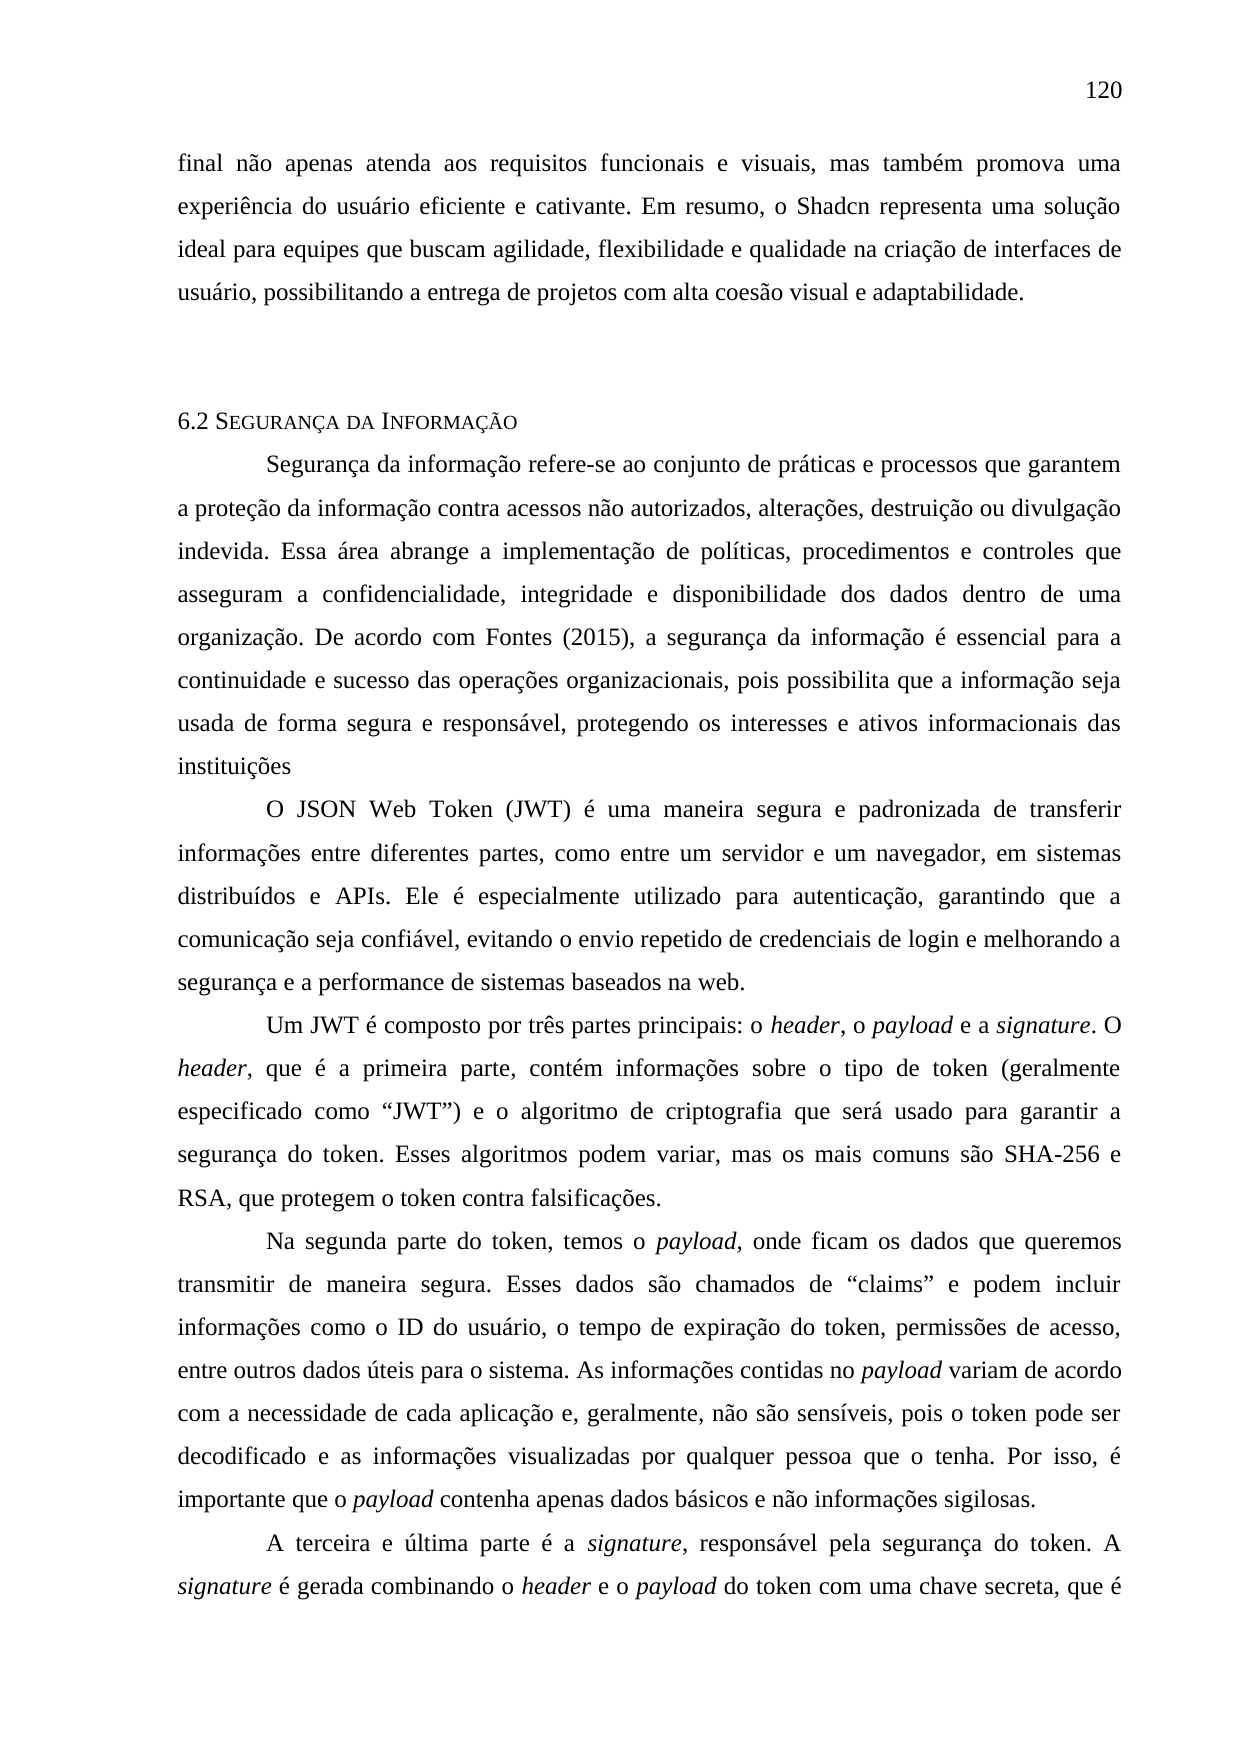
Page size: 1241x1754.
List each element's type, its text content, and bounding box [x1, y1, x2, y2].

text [177, 1528, 1122, 1599]
text Na segunda parte do token, temos o payload, onde ficam os dados que queremos transmitir de maneira segura. Esses dados são chamados de “claims” e podem incluir informações como o ID do usuário, o tempo de expiração do token, permissões de acesso, entre outros dados úteis para o sistema. As informações contidas no payload variam de acordo com a necessidade de cada aplicação e, geralmente, não são sensíveis, pois o token pode ser decodificado e as informações visualizadas por qualquer pessoa que o tenha. Por isso, é importante que o payload contenha apenas dados básicos e não informações sigilosas. [177, 1226, 1122, 1513]
subtitle 6.2 Segurança da Informação [177, 406, 1122, 435]
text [177, 148, 1122, 306]
text O JSON Web Token (JWT) é uma maneira segura e padronizada de transferir informações entre diferentes partes, como entre um servidor e um navegador, em sistemas distribuídos e APIs. Ele é especialmente utilizado para autenticação, garantindo que a comunicação seja confiável, evitando o envio repetido de credenciais de login e melhorando a segurança e a performance de sistemas baseados na web. [177, 794, 1122, 996]
text Um JWT é composto por três partes principais: o header, o payload e a signature. O header, que é a primeira parte, contém informações sobre o tipo de token (geralmente especificado como “JWT”) e o algoritmo de criptografia que será usado para garantir a segurança do token. Esses algoritmos podem variar, mas os mais comuns são SHA-256 e RSA, que protegem o token contra falsificações. [177, 1010, 1122, 1211]
text Segurança da informação refere-se ao conjunto de práticas e processos que garantem a proteção da informação contra acessos não autorizados, alterações, destruição ou divulgação indevida. Essa área abrange a implementação de políticas, procedimentos e controles que asseguram a confidencialidade, integridade e disponibilidade dos dados dentro de uma organização. De acordo com Fontes (2015), a segurança da informação é essencial para a continuidade e sucesso das operações organizacionais, pois possibilita que a informação seja usada de forma segura e responsável, protegendo os interesses e ativos informacionais das instituições [177, 449, 1122, 780]
